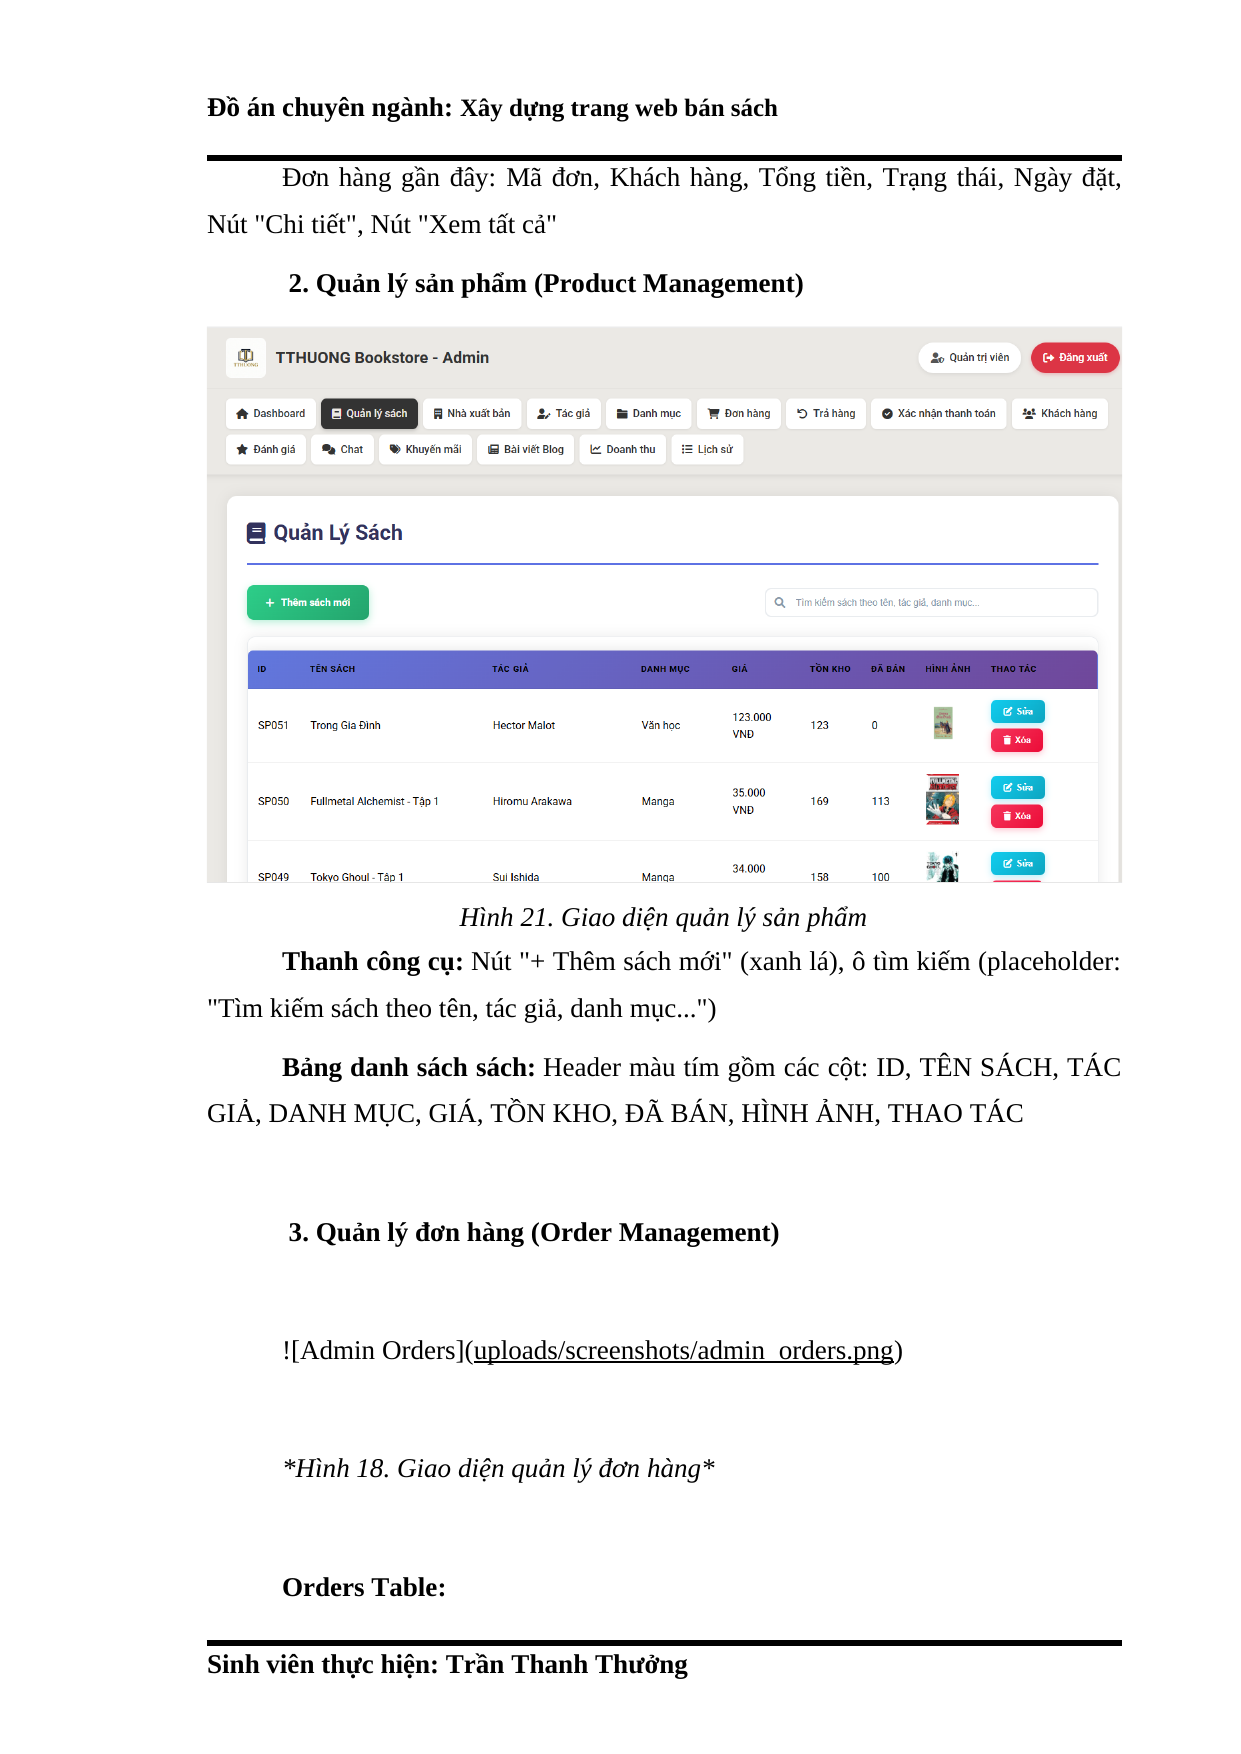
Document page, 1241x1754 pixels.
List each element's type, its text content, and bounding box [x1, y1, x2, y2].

text Thanh công cụ: Nút "+ Thêm sách mới" (xanh lá), ô tìm kiếm (placeholder: "Tìm kiếm sách theo tên, tác giả, danh mục...") [207, 945, 1122, 1023]
text Đơn hàng gần đây: Mã đơn, Khách hàng, Tổng tiền, Trạng thái, Ngày đặt, Nút "Chi tiết", Nút "Xem tất cả" [207, 161, 1122, 239]
text Bảng danh sách sách: Header màu tím gồm các cột: ID, TÊN SÁCH, TÁC GIẢ, DANH MỤC, GIÁ, TỒN KHO, ĐÃ BÁN, HÌNH ẢNH, THAO TÁC [207, 1051, 1122, 1129]
text *Hình 18. Giao diện quản lý đơn hàng* [207, 1452, 1122, 1484]
text ![Admin Orders](uploads/screenshots/admin_orders.png) [207, 1334, 1122, 1365]
picture [206, 326, 1123, 883]
text 2. Quản lý sản phẩm (Product Management) [207, 267, 1122, 298]
text 3. Quản lý đơn hàng (Order Management) [207, 1216, 1122, 1247]
text Hình 21. Giao diện quản lý sản phẩm [207, 901, 1122, 932]
text Orders Table: [207, 1571, 1122, 1602]
